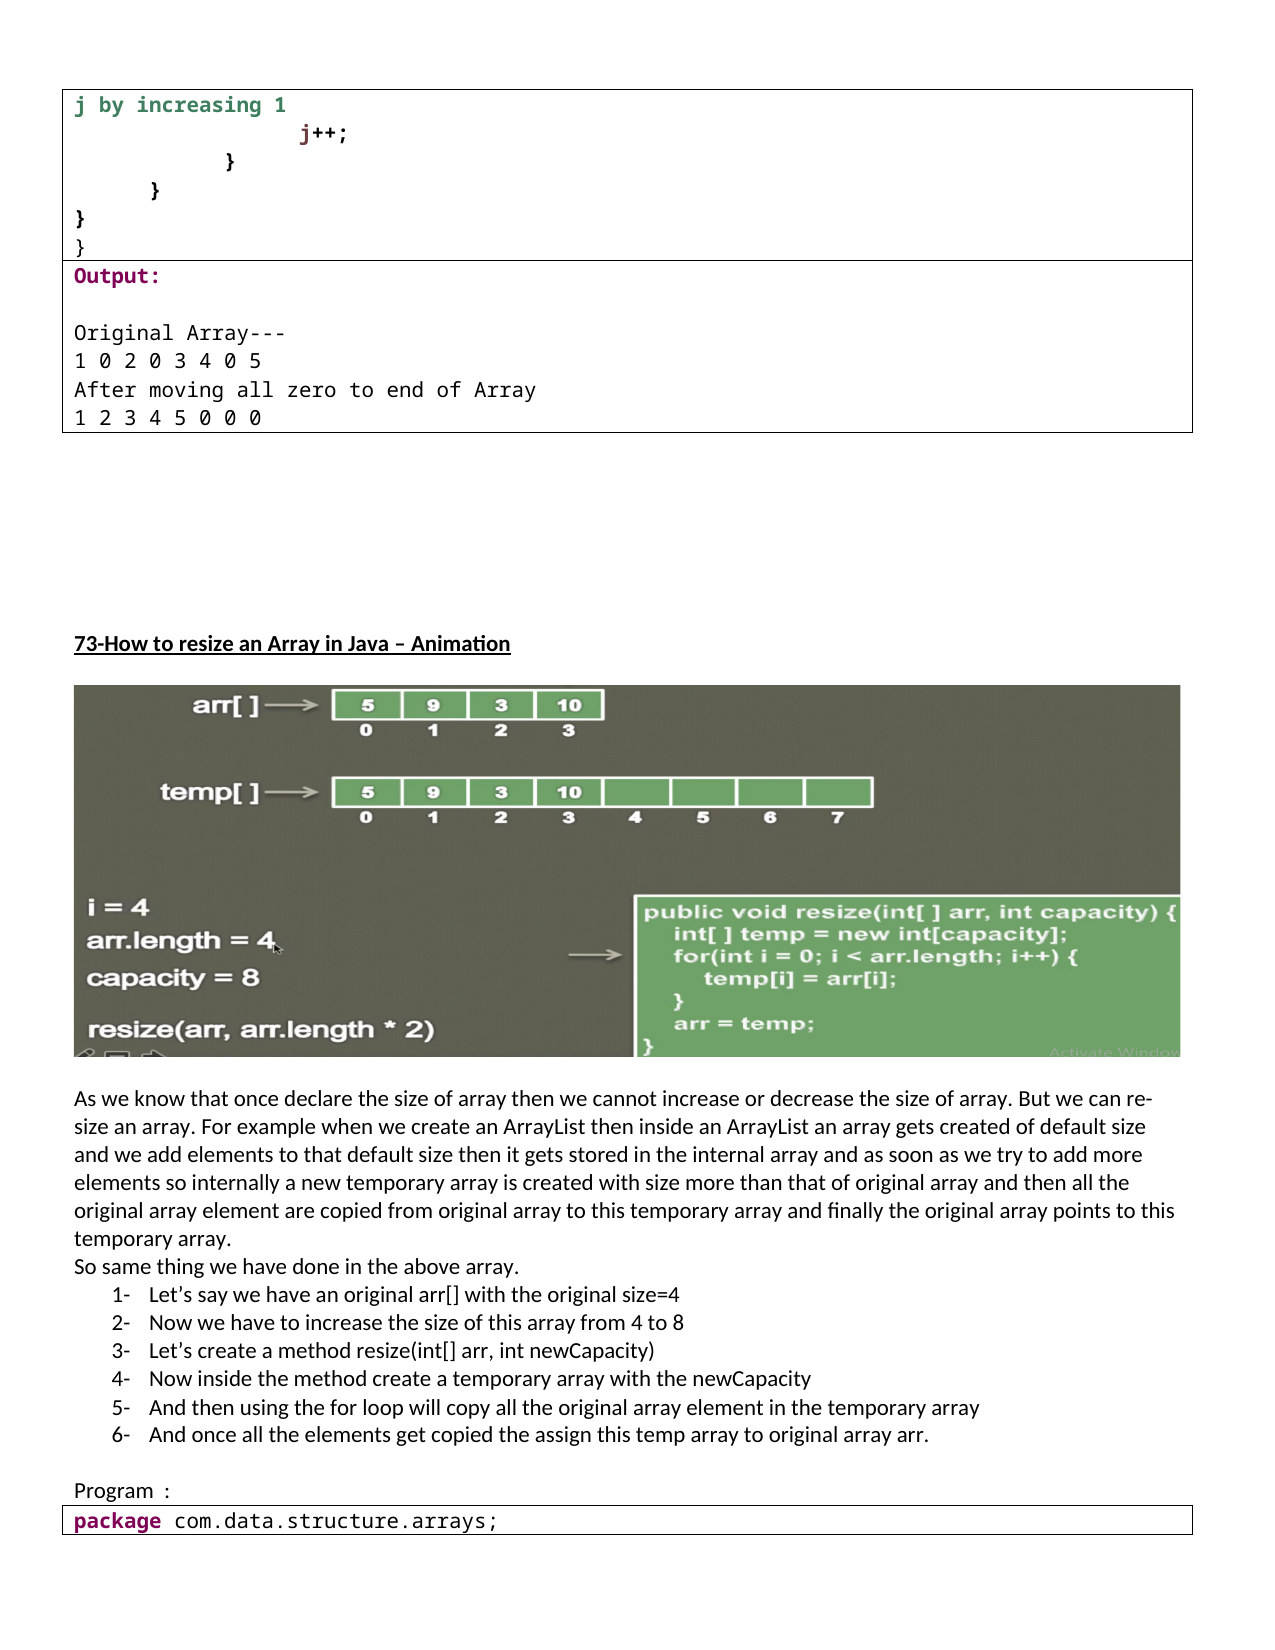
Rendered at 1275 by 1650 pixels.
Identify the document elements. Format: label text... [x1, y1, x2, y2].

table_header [63, 90, 1192, 260]
text So same thing we have done in the above array. [74, 1252, 1181, 1281]
list And once all the elements get copied the assign this temp array to original array arr. [111, 1421, 1181, 1449]
list Now we have to increase the size of this array from 4 to 8 [111, 1308, 1181, 1337]
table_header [63, 1506, 1192, 1534]
text 73-How to resize an Array in Java – Animation [74, 629, 1181, 657]
text As we know that once declare the size of array then we cannot increase or decrease the size of array. But we can re-size an array. For example when we create an ArrayList then inside an ArrayList an array gets created of default size and we add elements to that default size then it gets stored in the internal array and as soon as we try to add more elements so internally a new temporary array is created with size more than that of original array and then all the original array element are copied from original array to this temporary array and finally the original array points to this temporary array. [74, 1084, 1181, 1252]
list Let’s create a method resize(int[] arr, int newCapacity) [111, 1337, 1181, 1364]
list And then using the for loop will copy all the original array element in the temporary array [111, 1393, 1181, 1421]
list Let’s say we have an original arr[] with the original size=4 [111, 1281, 1181, 1308]
list Now inside the method create a temporary array with the newCapacity [111, 1364, 1181, 1393]
table_cell Output: Original Array--- 1 0 2 0 3 4 0 5 After moving all zero to end of Array 1 2 3 4 5 0 0 0 [63, 261, 1192, 432]
picture [73, 685, 1181, 1057]
text Program : [74, 1477, 1181, 1505]
